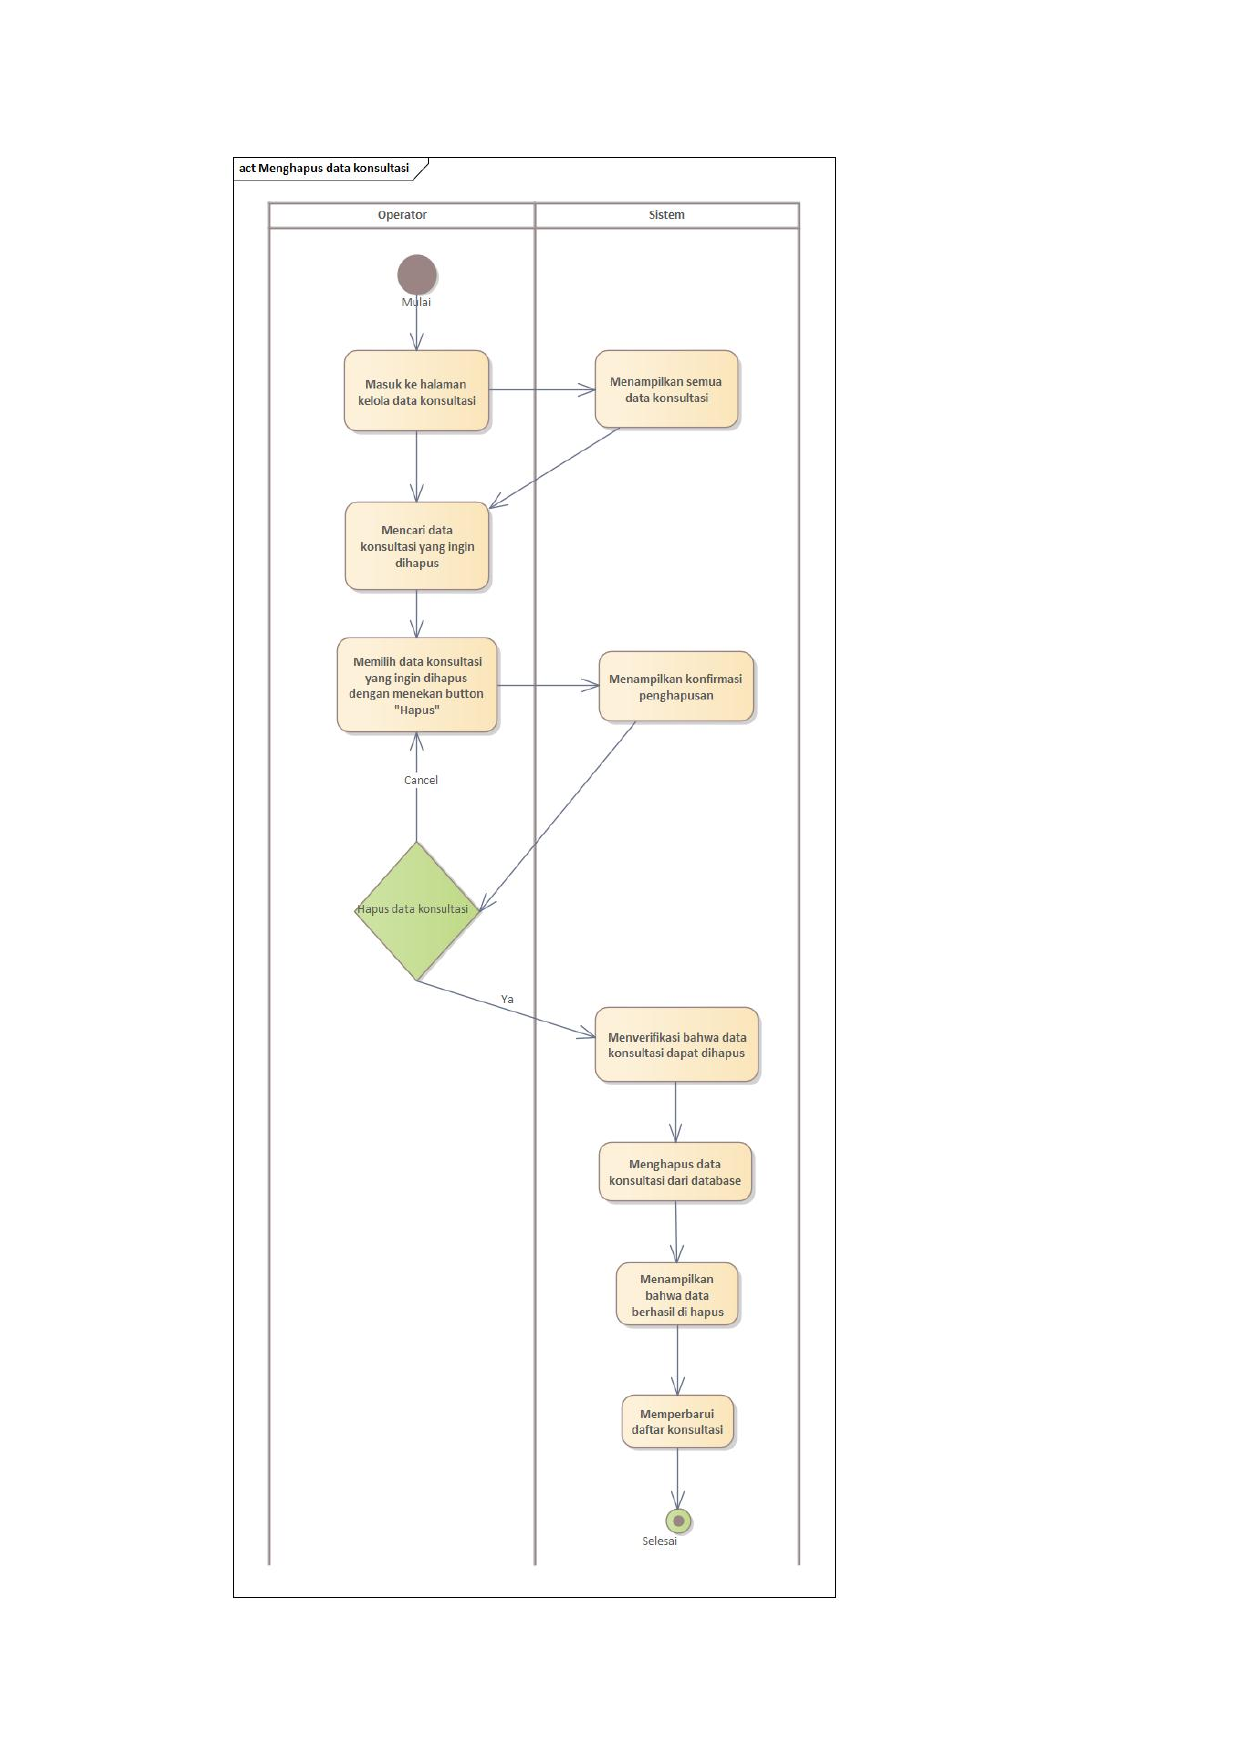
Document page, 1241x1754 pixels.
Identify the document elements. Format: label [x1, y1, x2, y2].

picture [225, 150, 842, 1604]
